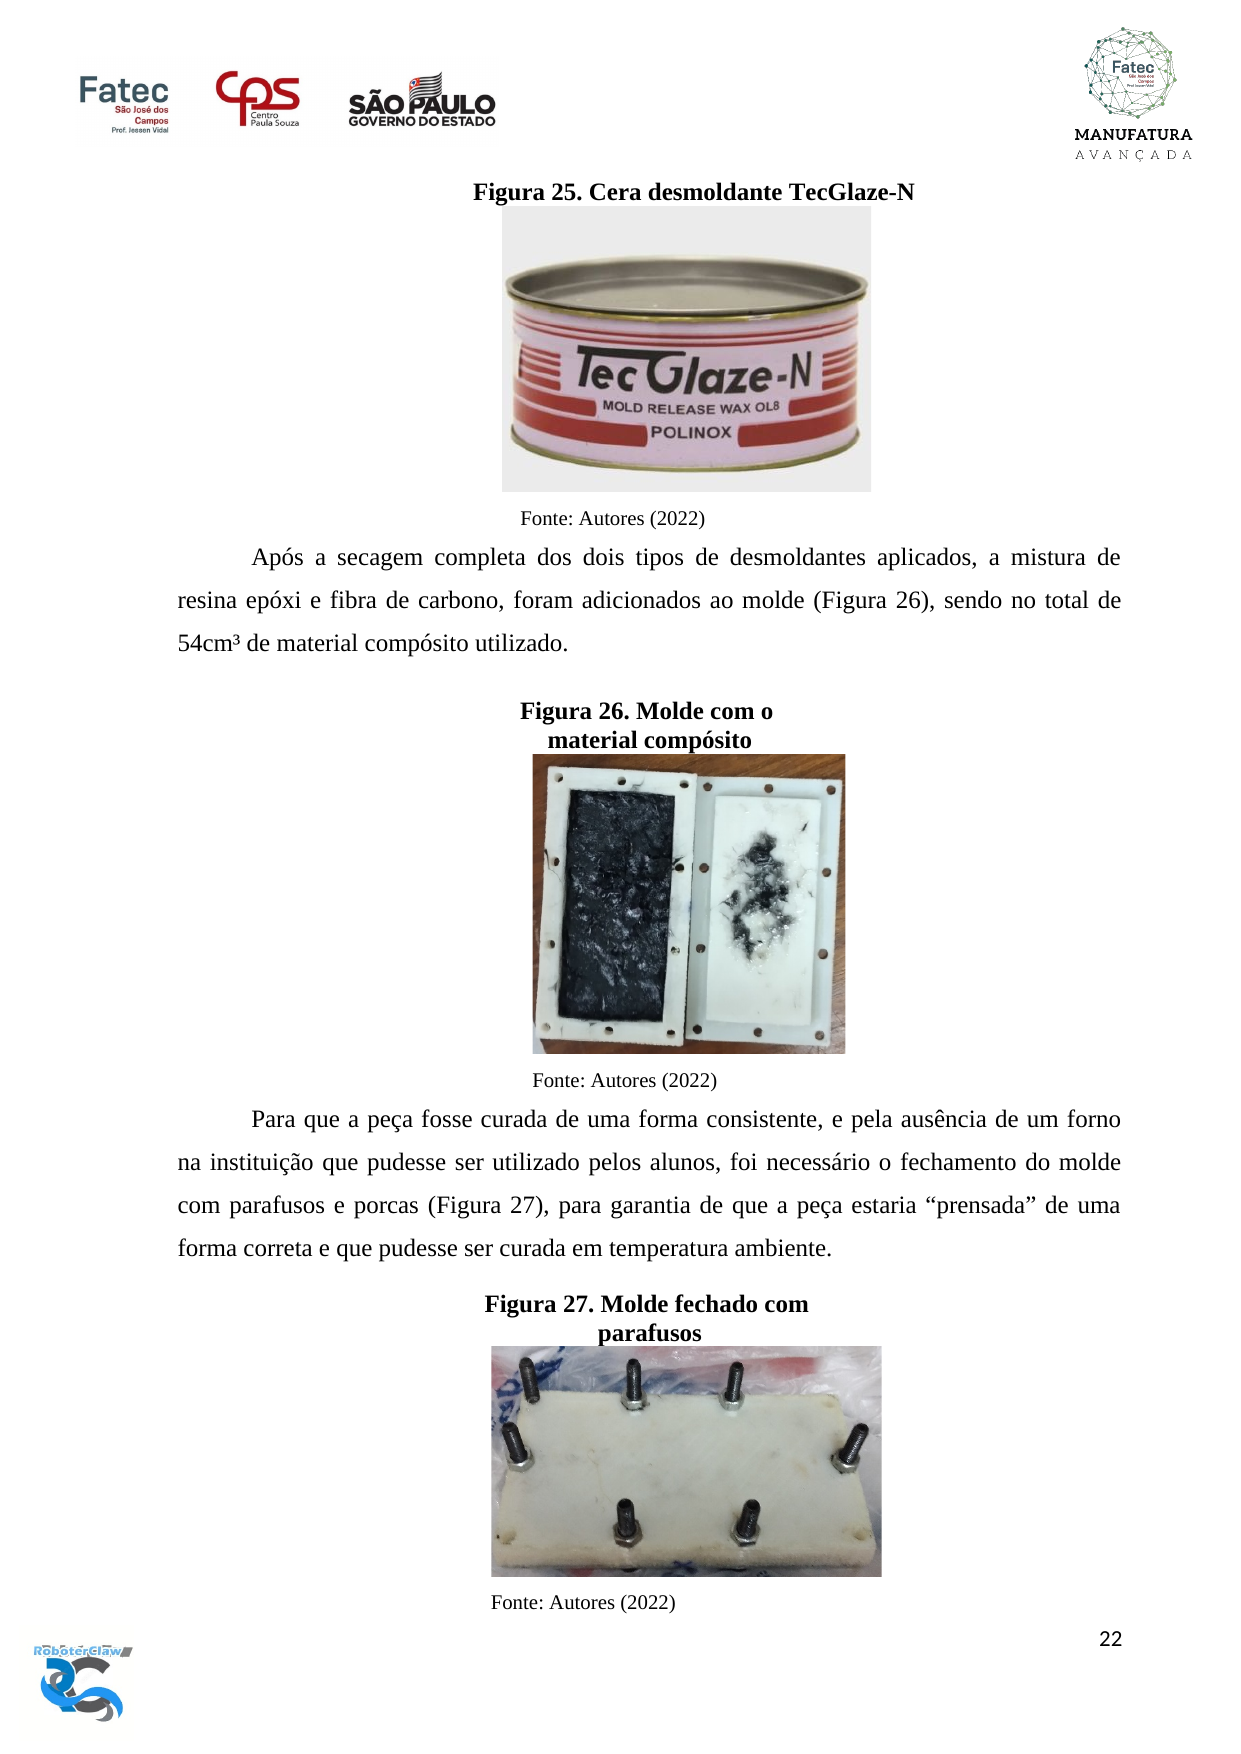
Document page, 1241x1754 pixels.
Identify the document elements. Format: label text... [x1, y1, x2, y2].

picture [1070, 23, 1197, 166]
picture [75, 56, 499, 147]
picture [491, 1346, 882, 1577]
text Fonte: Autores (2022) [53, 1068, 1122, 1092]
picture [18, 1625, 135, 1741]
text Figura 25. Cera desmoldante TecGlaze-N [266, 177, 1122, 206]
picture [532, 754, 846, 1054]
text Para que a peça fosse curada de uma forma consistente, e pela ausência de um forno na instituição que pudesse ser utilizado pelos alunos, foi necessário o fechamento do molde com parafusos e porcas (Figura 27), para garantia de que a peça estaria “prensada” de uma forma correta e que pudesse ser curada em temperatura ambiente. [177, 1104, 1122, 1262]
text Fonte: Autores (2022) [29, 506, 1122, 530]
text Fonte: Autores (2022) [0, 1590, 1122, 1614]
text Figura 27. Molde fechado com parafusos [177, 1289, 1122, 1346]
picture [502, 206, 872, 492]
text Figura 26. Molde com o material compósito [177, 696, 1122, 754]
text Após a secagem completa dos dois tipos de desmoldantes aplicados, a mistura de resina epóxi e fibra de carbono, foram adicionados ao molde (Figura 26), sendo no total de 54cm³ de material compósito utilizado. [177, 542, 1122, 657]
